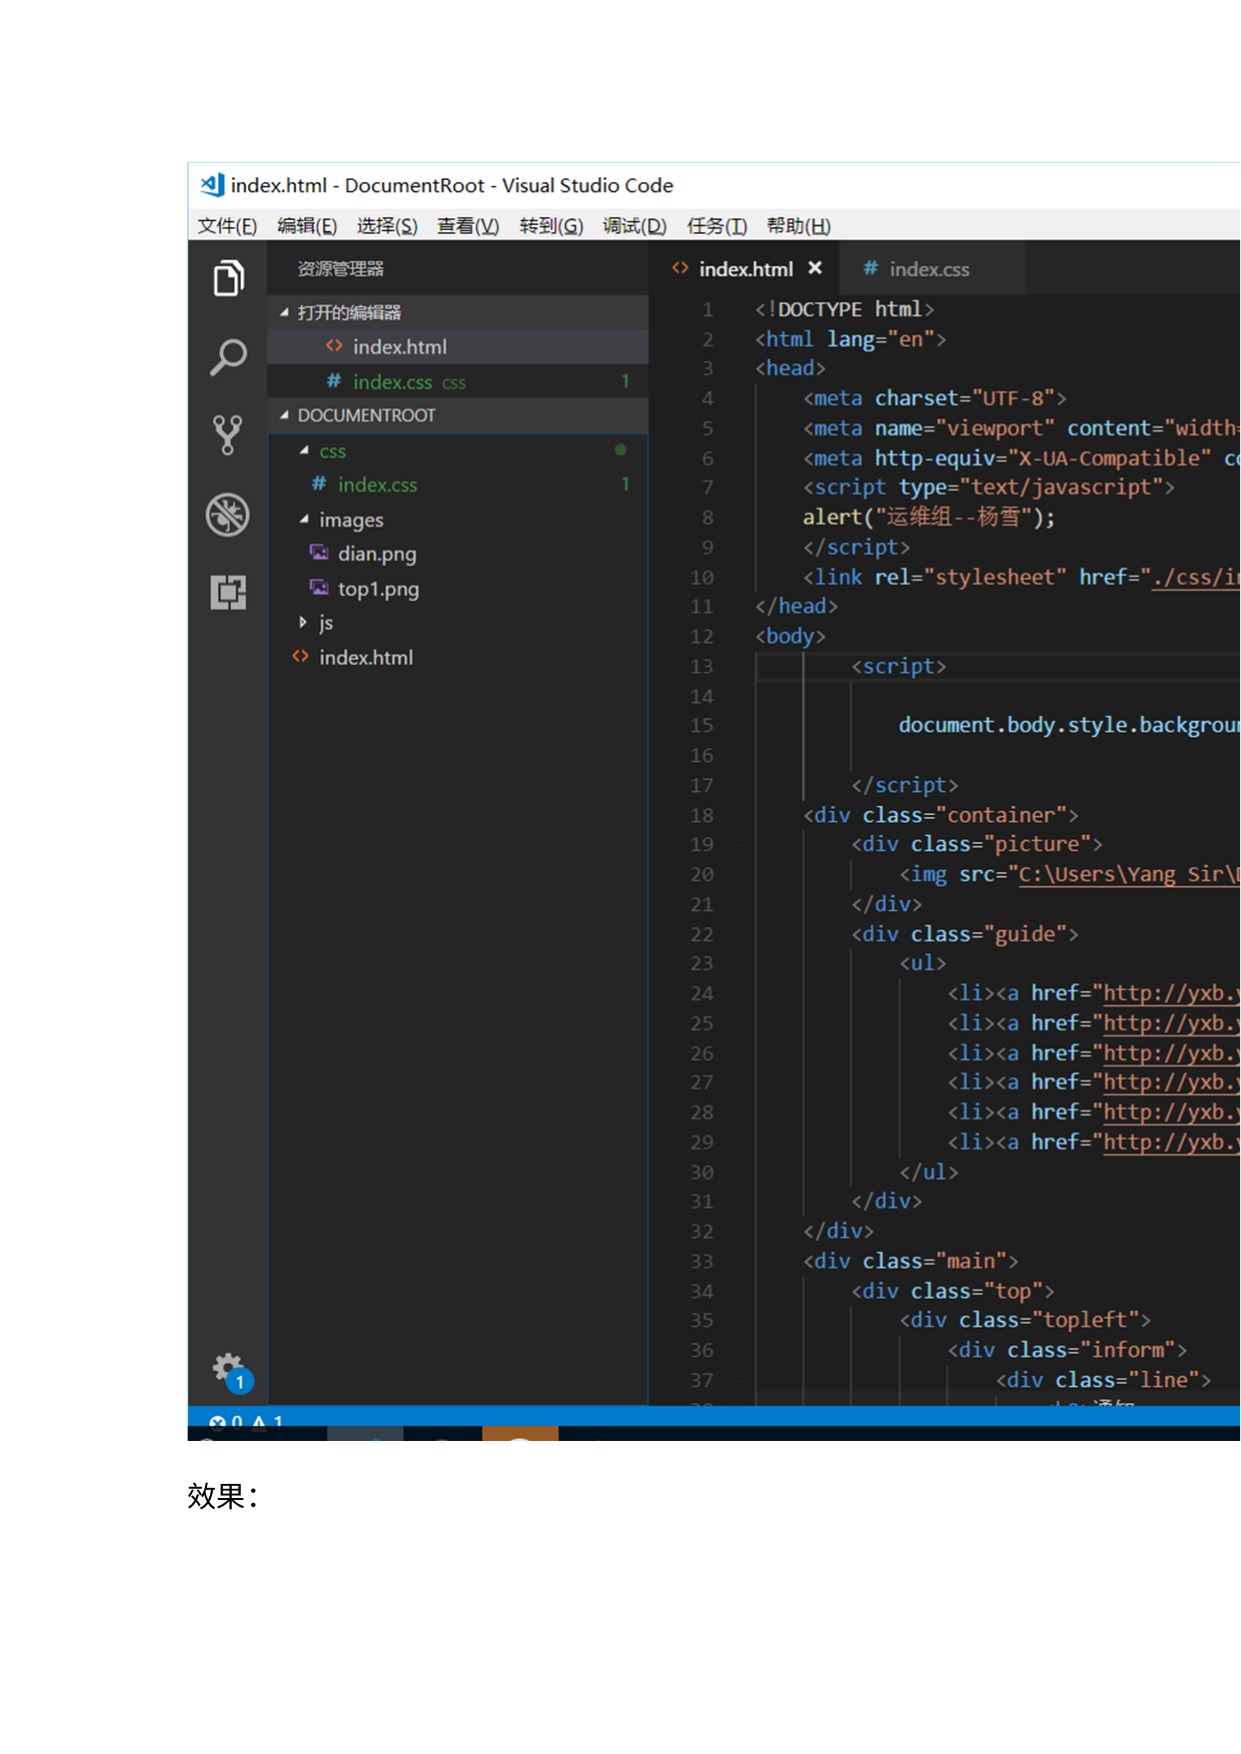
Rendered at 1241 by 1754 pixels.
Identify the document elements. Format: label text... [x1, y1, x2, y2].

text 效果： [187, 1462, 1053, 1527]
picture [187, 162, 1241, 1441]
